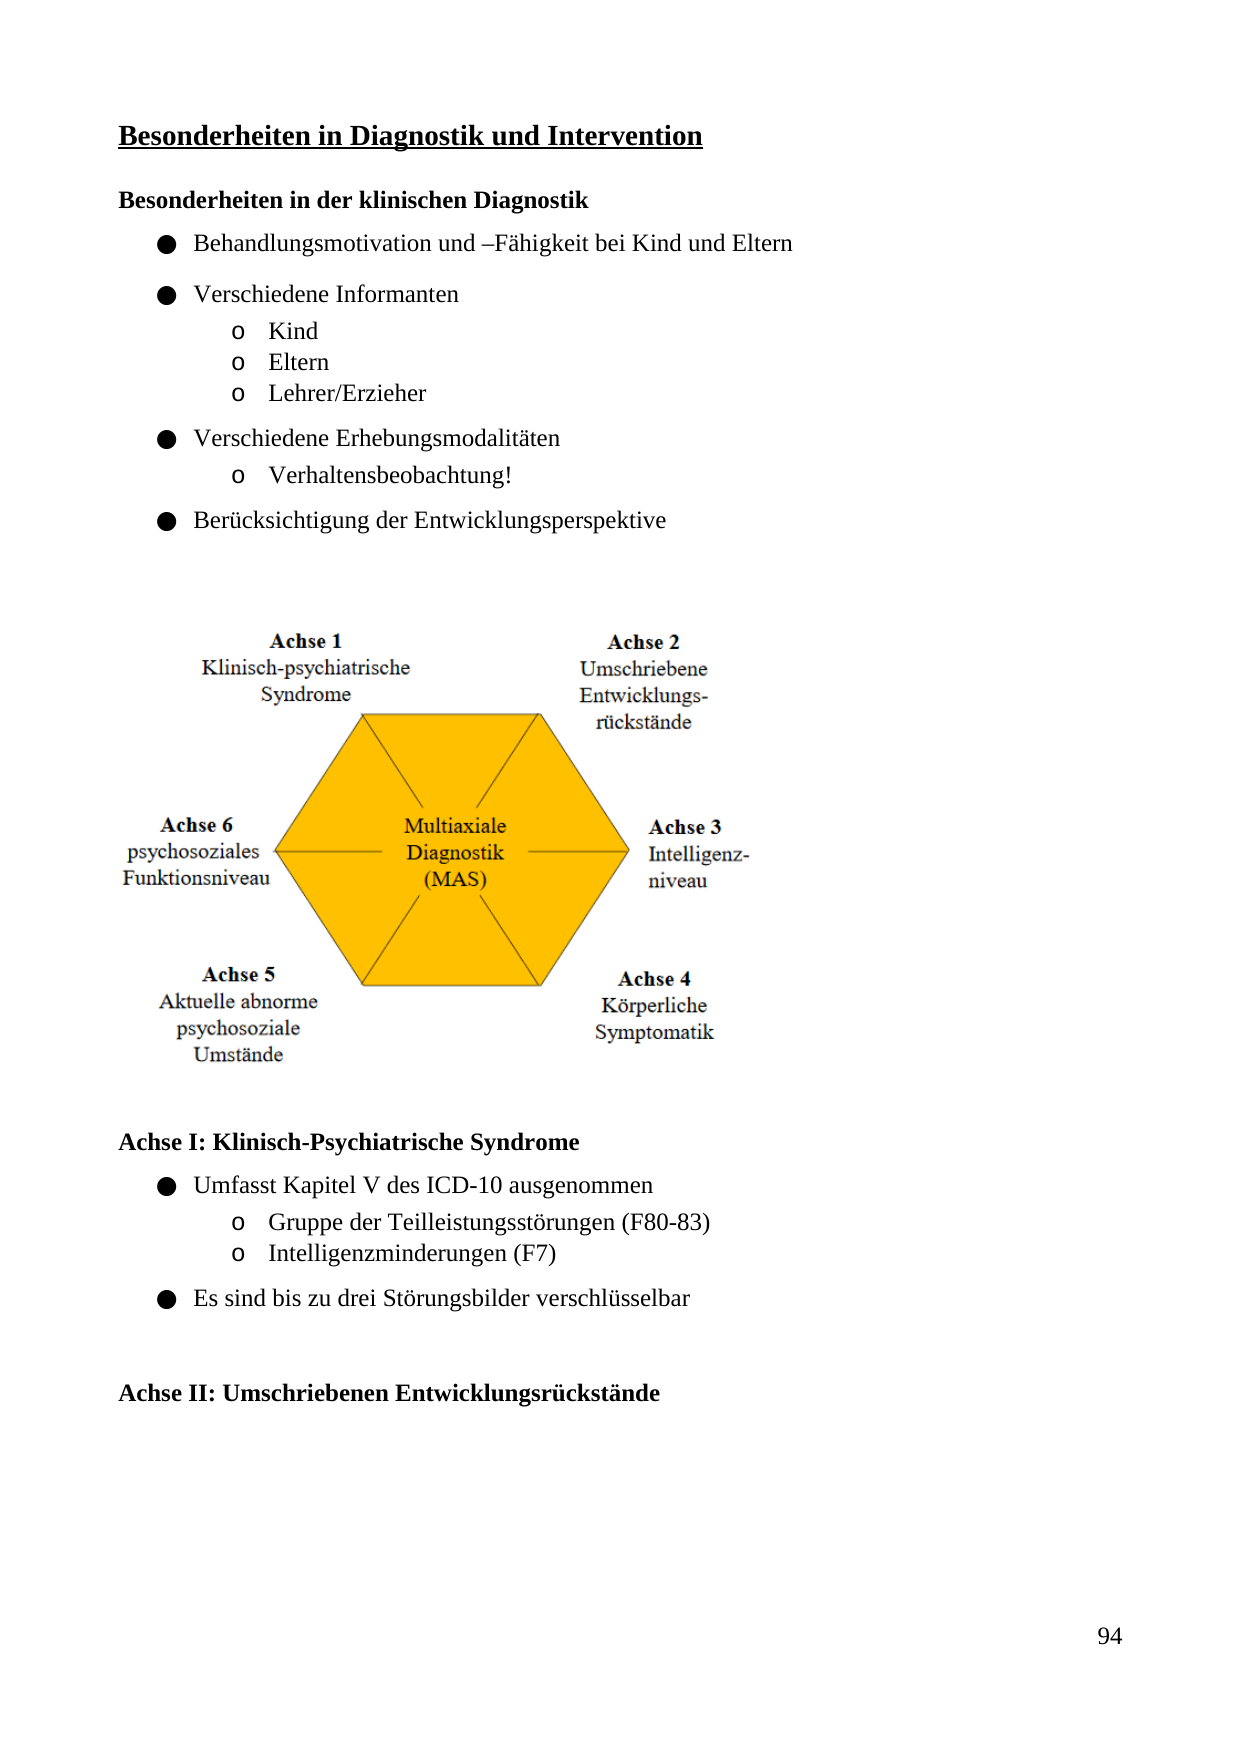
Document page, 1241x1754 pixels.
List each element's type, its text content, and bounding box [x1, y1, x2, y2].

text Achse I: Klinisch-Psychiatrische Syndrome [118, 1127, 1122, 1156]
text Besonderheiten in der klinischen Diagnostik [118, 185, 1122, 214]
list Verschiedene Erhebungsmodalitäten [156, 409, 1122, 460]
list Eltern [231, 347, 1122, 378]
list Behandlungsmotivation und –Fähigkeit bei Kind und Eltern [156, 214, 1122, 265]
list Es sind bis zu drei Störungsbilder verschlüsselbar [156, 1269, 1122, 1320]
list Verschiedene Informanten [156, 265, 1122, 316]
picture [118, 628, 750, 1070]
list Umfasst Kapitel V des ICD-10 ausgenommen [156, 1156, 1122, 1207]
text Achse II: Umschriebenen Entwicklungsrückstände [118, 1378, 1122, 1407]
text Besonderheiten in Diagnostik und Intervention [118, 118, 1122, 152]
list Verhaltensbeobachtung! [231, 460, 1122, 491]
list Gruppe der Teilleistungsstörungen (F80-83) [231, 1207, 1122, 1238]
list Kind [231, 316, 1122, 347]
list Lehrer/Erzieher [231, 378, 1122, 409]
list Intelligenzminderungen (F7) [231, 1238, 1122, 1269]
list Berücksichtigung der Entwicklungsperspektive [156, 491, 1122, 542]
